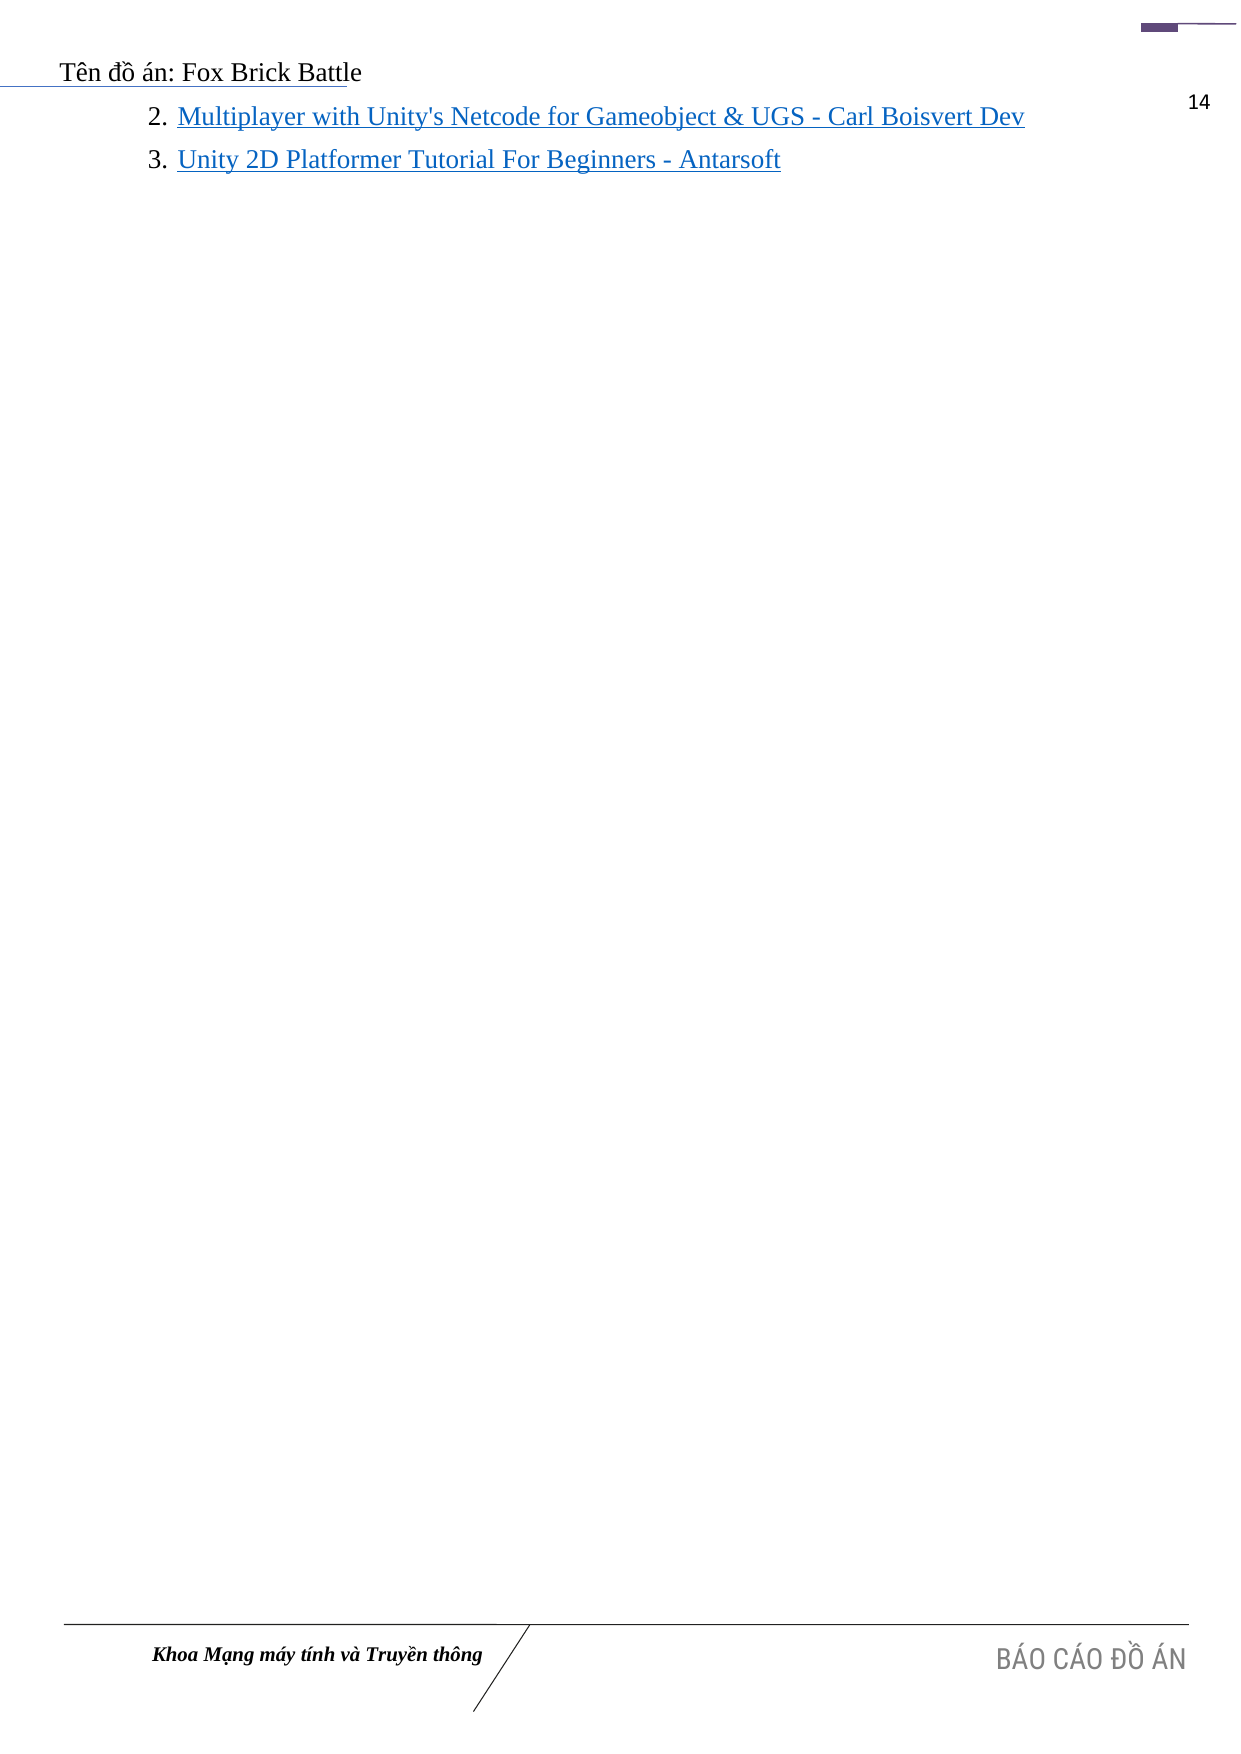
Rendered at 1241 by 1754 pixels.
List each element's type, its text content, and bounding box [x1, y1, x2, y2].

list Unity 2D Platformer Tutorial For Beginners - Antarsoft [148, 143, 1122, 174]
list Multiplayer with Unity's Netcode for Gameobject & UGS - Carl Boisvert Dev [148, 100, 1122, 131]
